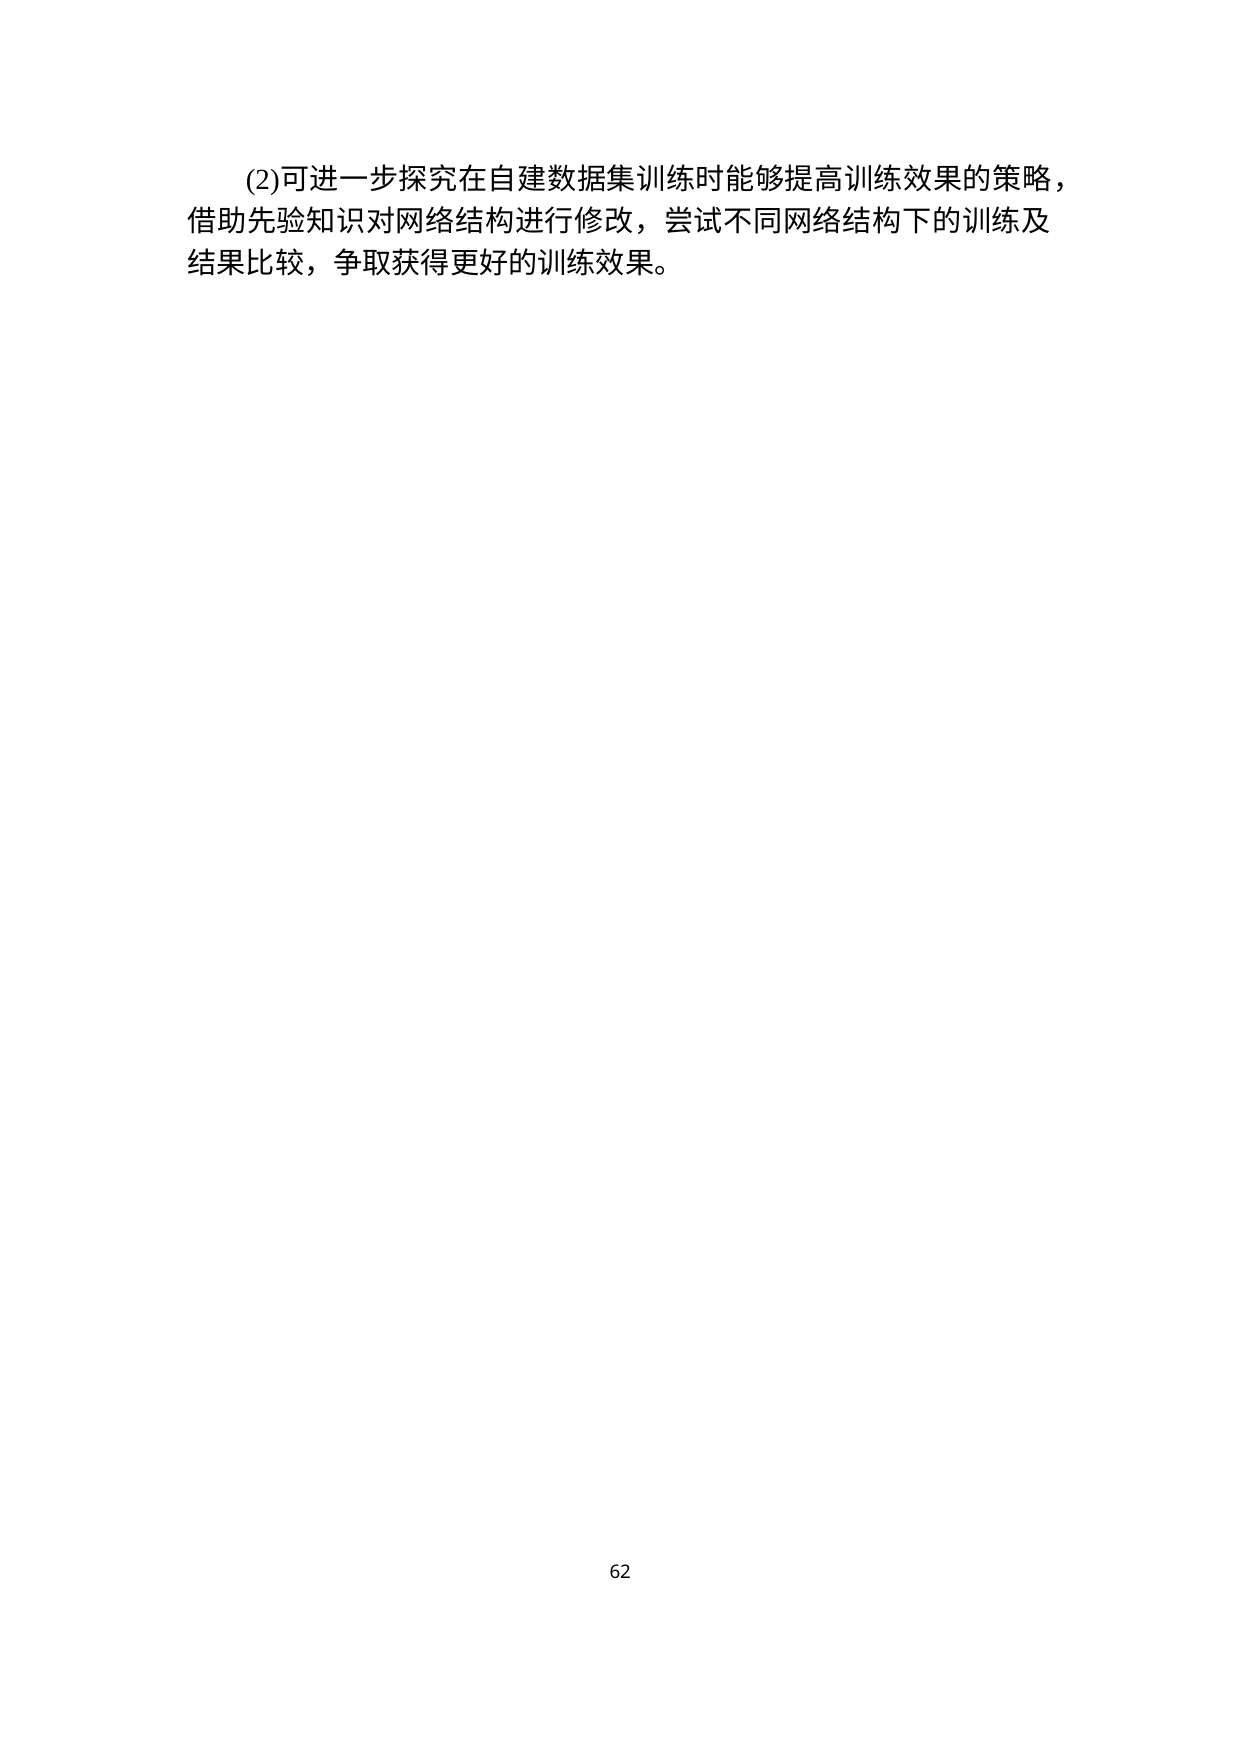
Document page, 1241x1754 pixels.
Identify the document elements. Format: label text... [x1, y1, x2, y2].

text (2)可进一步探究在自建数据集训练时能够提高训练效果的策略，借助先验知识对网络结构进行修改，尝试不同网络结构下的训练及结果比较，争取获得更好的训练效果。 [187, 155, 1053, 282]
